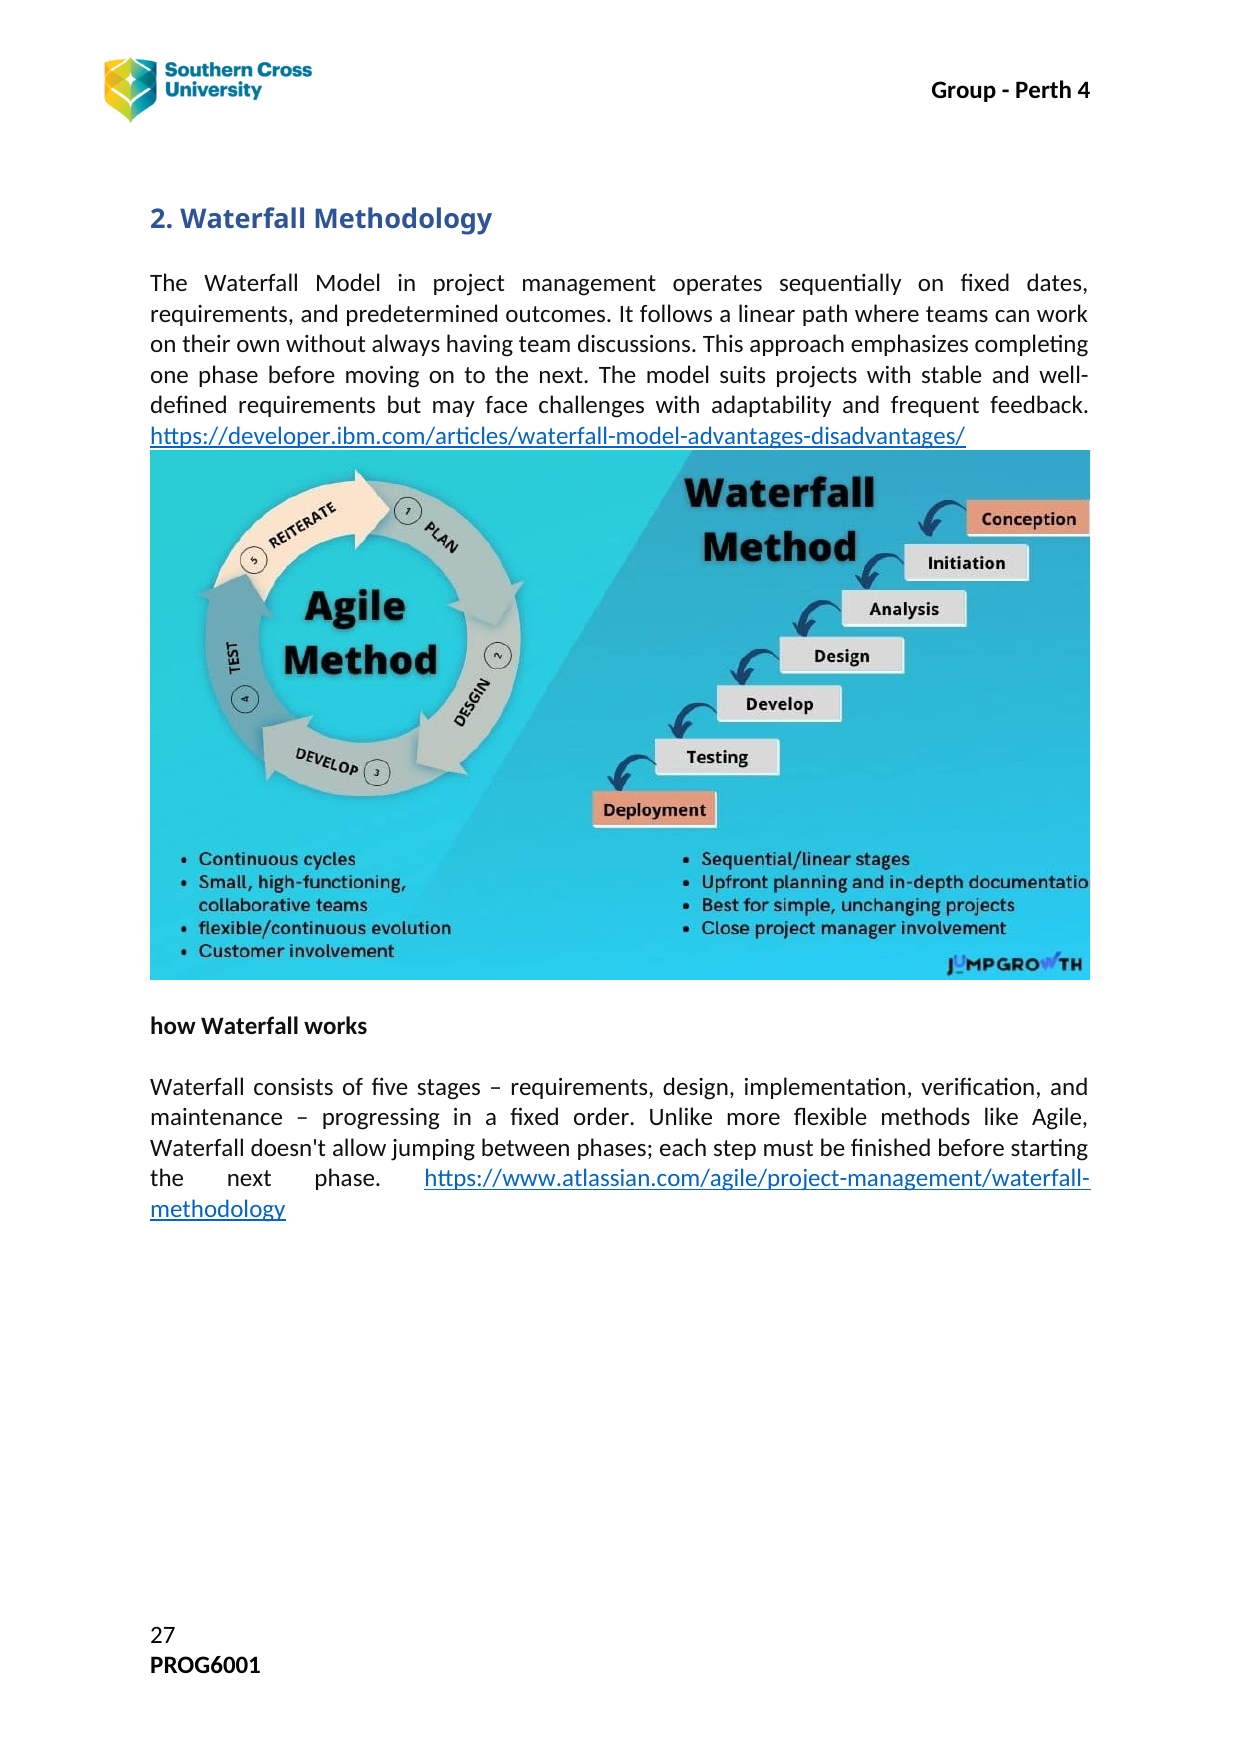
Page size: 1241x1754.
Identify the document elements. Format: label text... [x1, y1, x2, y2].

text The Waterfall Model in project management operates sequentially on fixed dates, requirements, and predetermined outcomes. It follows a linear path where teams can work on their own without always having team discussions. This approach emphasizes completing one phase before moving on to the next. The model suits projects with stable and well-defined requirements but may face challenges with adaptability and frequent feedback. https://developer.ibm.com/articles/waterfall-model-advantages-disadvantages/ [150, 267, 1090, 450]
subtitle 2. Waterfall Methodology [150, 200, 1090, 237]
text Waterfall consists of five stages – requirements, design, implementation, verification, and maintenance – progressing in a fixed order. Unlike more flexible methods like Agile, Waterfall doesn't allow jumping between phases; each step must be finished before starting the next phase. https://www.atlassian.com/agile/project-management/waterfall-methodology [150, 1071, 1090, 1223]
text how Waterfall works [150, 1010, 1090, 1040]
picture [150, 450, 1091, 980]
picture [98, 54, 326, 129]
